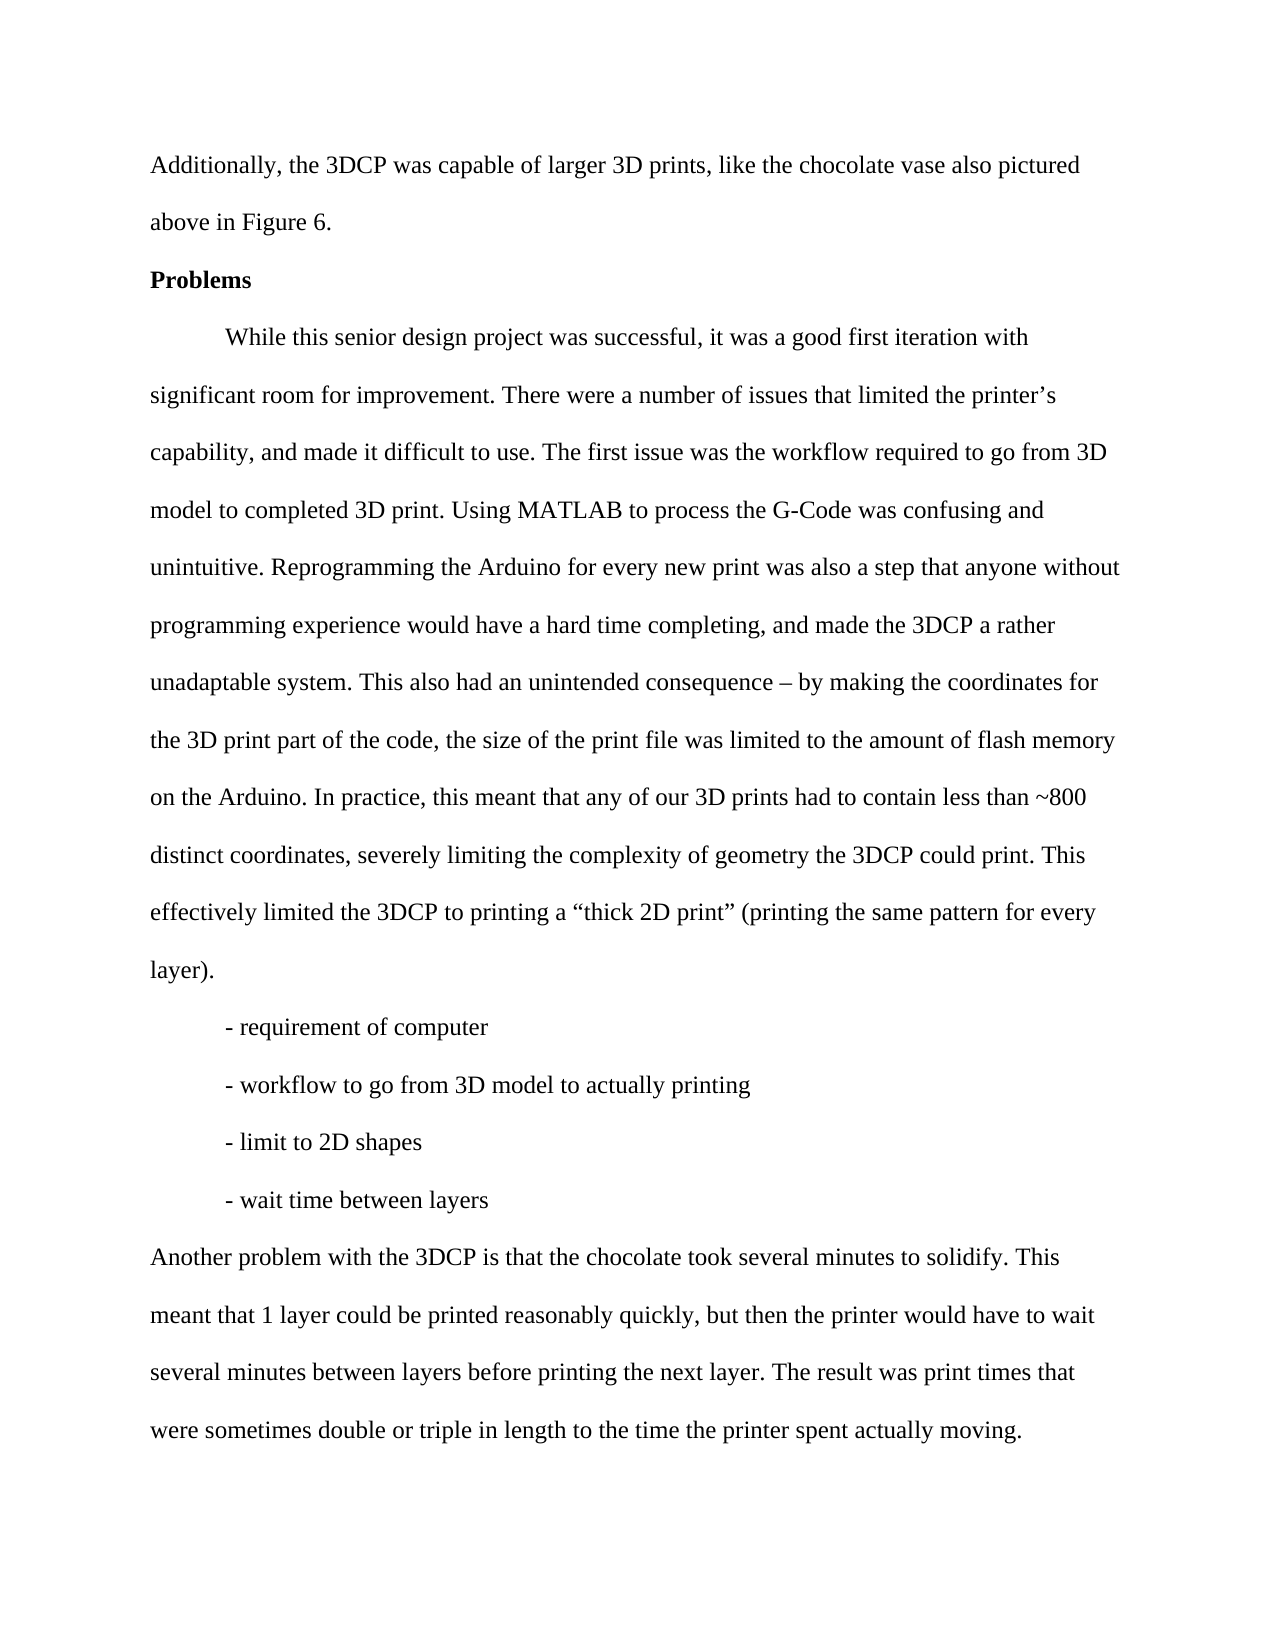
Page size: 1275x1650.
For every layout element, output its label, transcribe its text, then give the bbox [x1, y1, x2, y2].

text Another problem with the 3DCP is that the chocolate took several minutes to solidify. This meant that 1 layer could be printed reasonably quickly, but then the printer would have to wait several minutes between layers before printing the next layer. The result was print times that were sometimes double or triple in length to the time the printer spent actually moving. [150, 1242, 1125, 1444]
text - requirement of computer [150, 1012, 1125, 1041]
text - wait time between layers [150, 1185, 1125, 1214]
text Problems [150, 265, 1125, 294]
text - limit to 2D shapes [150, 1127, 1125, 1156]
text - workflow to go from 3D model to actually printing [150, 1070, 1125, 1099]
text Additionally, the 3DCP was capable of larger 3D prints, like the chocolate vase also pictured above in Figure 6. [150, 150, 1125, 236]
text While this senior design project was successful, it was a good first iteration with significant room for improvement. There were a number of issues that limited the printer’s capability, and made it difficult to use. The first issue was the workflow required to go from 3D model to completed 3D print. Using MATLAB to process the G-Code was confusing and unintuitive. Reprogramming the Arduino for every new print was also a step that anyone without programming experience would have a hard time completing, and made the 3DCP a rather unadaptable system. This also had an unintended consequence – by making the coordinates for the 3D print part of the code, the size of the print file was limited to the amount of flash memory on the Arduino. In practice, this meant that any of our 3D prints had to contain less than ~800 distinct coordinates, severely limiting the complexity of geometry the 3DCP could print. This effectively limited the 3DCP to printing a “thick 2D print” (printing the same pattern for every layer). [150, 322, 1125, 984]
